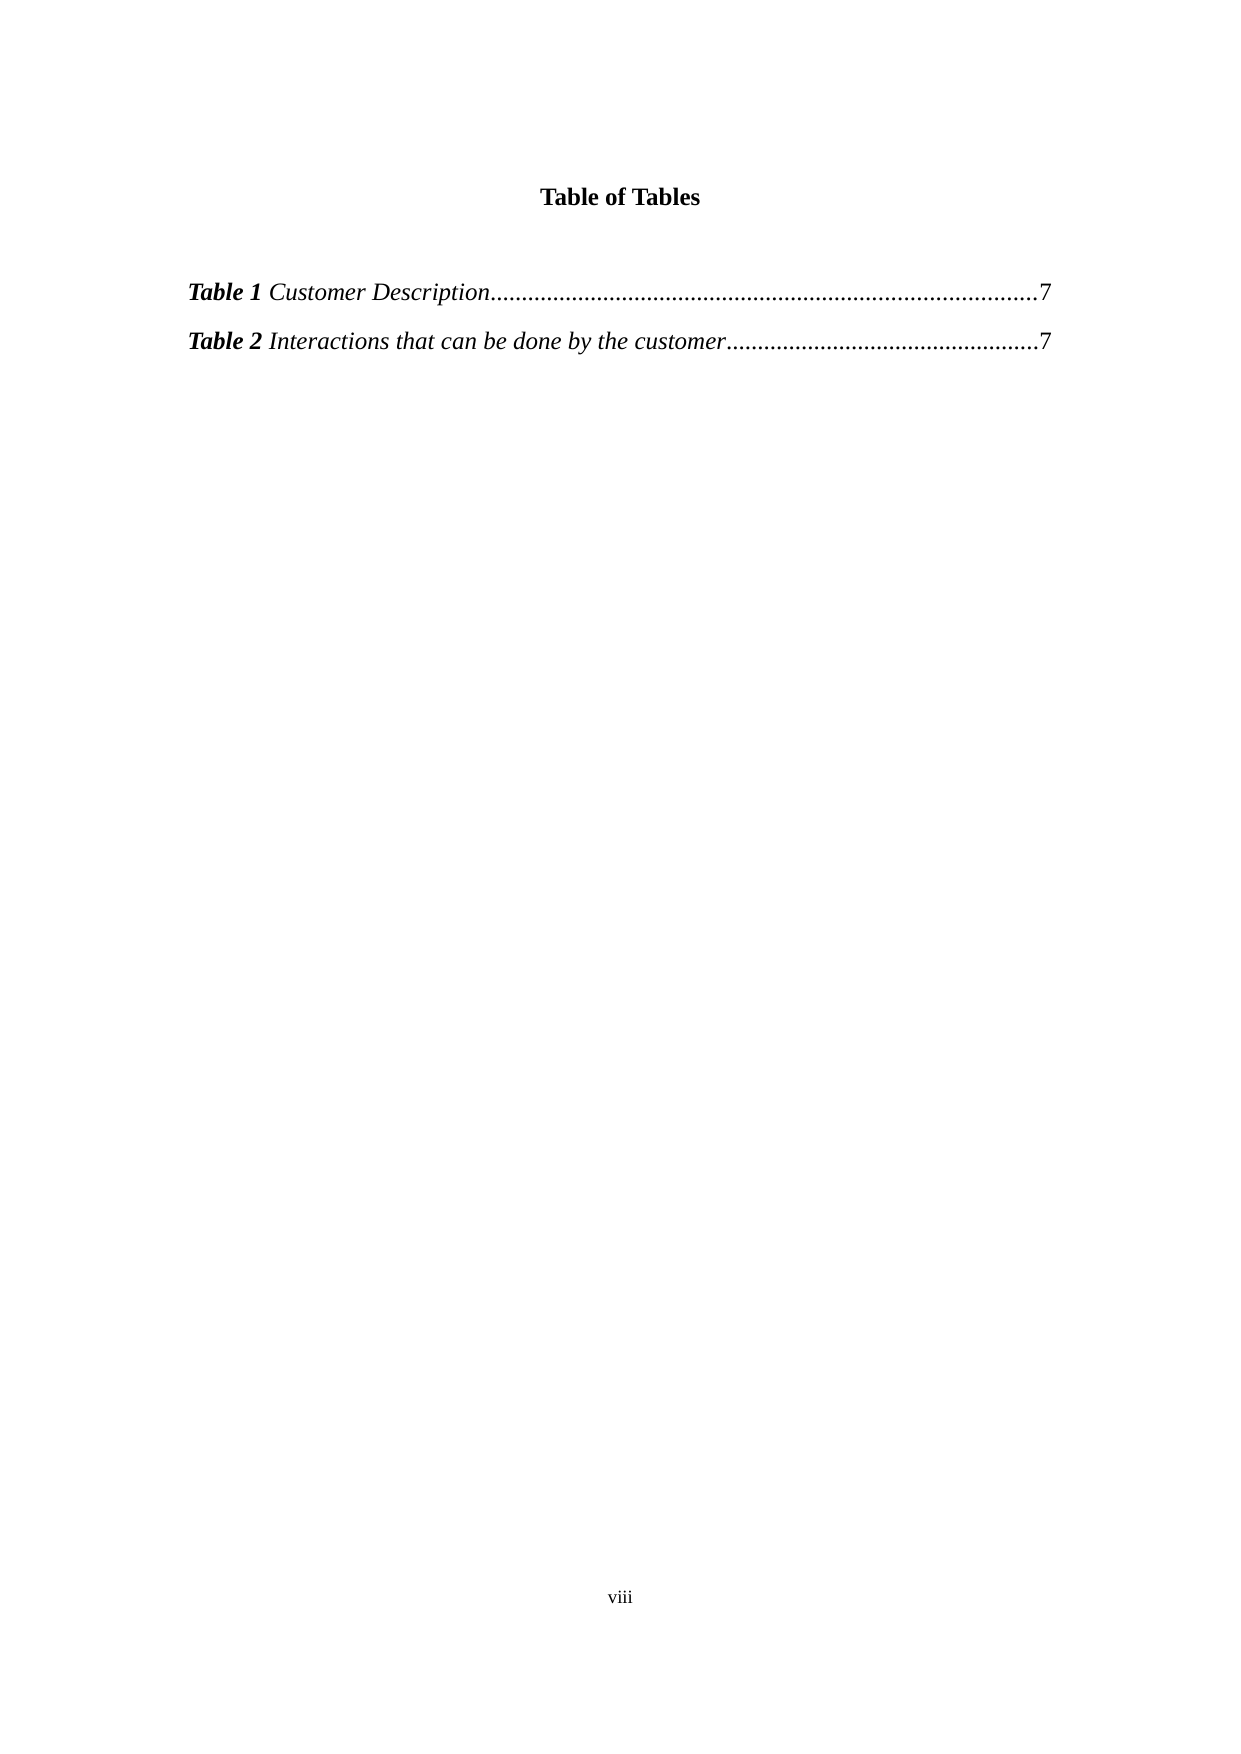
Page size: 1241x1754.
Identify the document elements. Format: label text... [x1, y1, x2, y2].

text Table 1 Customer Description 7 [187, 275, 1053, 309]
subtitle Table of Tables [187, 180, 1053, 214]
text Table 2 Interactions that can be done by the customer 7 [187, 323, 1053, 357]
